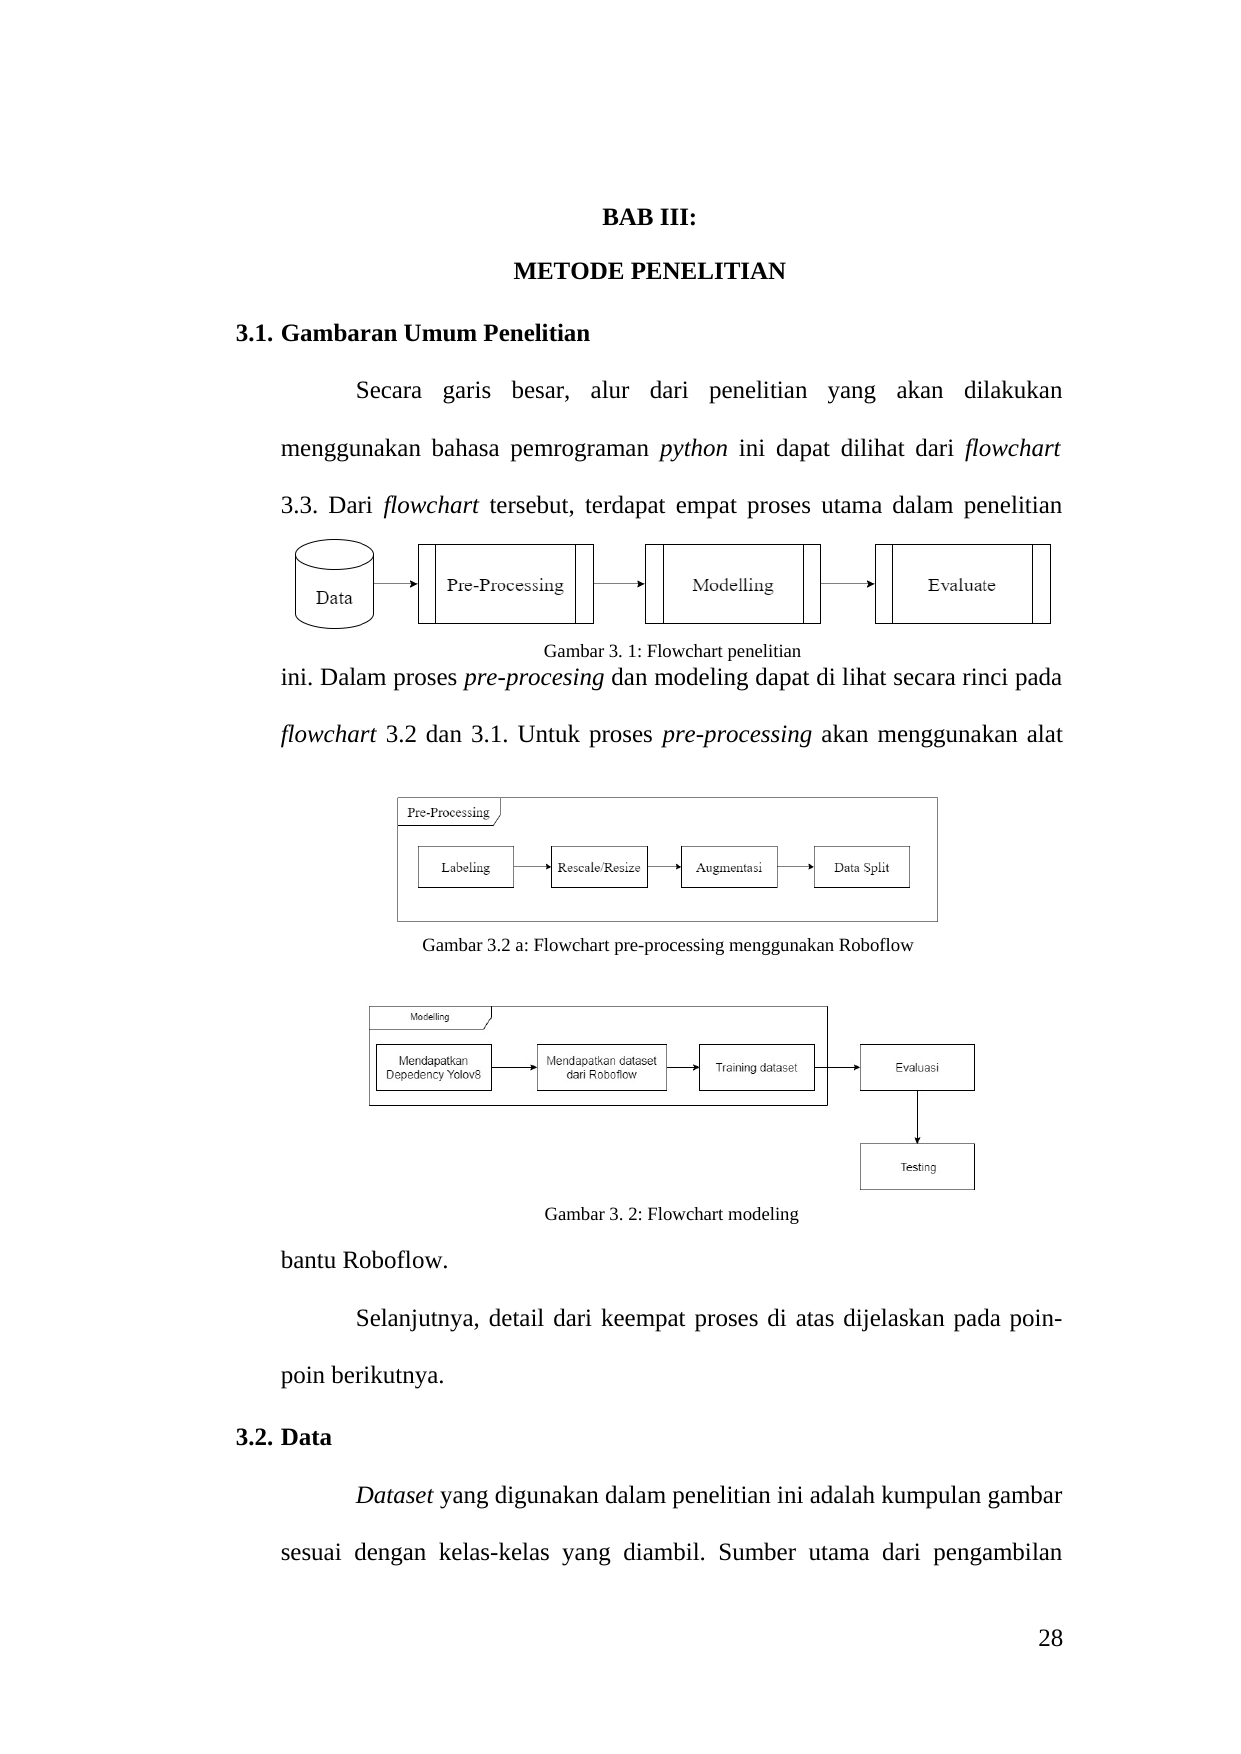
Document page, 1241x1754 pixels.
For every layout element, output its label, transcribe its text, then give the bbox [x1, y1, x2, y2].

subtitle Data [236, 1422, 1063, 1451]
picture [366, 1003, 977, 1193]
picture [292, 537, 1053, 631]
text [281, 1480, 1063, 1566]
picture [395, 795, 940, 924]
subtitle BAB III: [236, 202, 1063, 231]
subtitle METODE PENELITIAN [236, 256, 1063, 285]
text Selanjutnya, detail dari keempat proses di atas dijelaskan pada poin-poin berikutnya. [281, 1303, 1063, 1389]
subtitle Gambaran Umum Penelitian [236, 318, 1063, 346]
